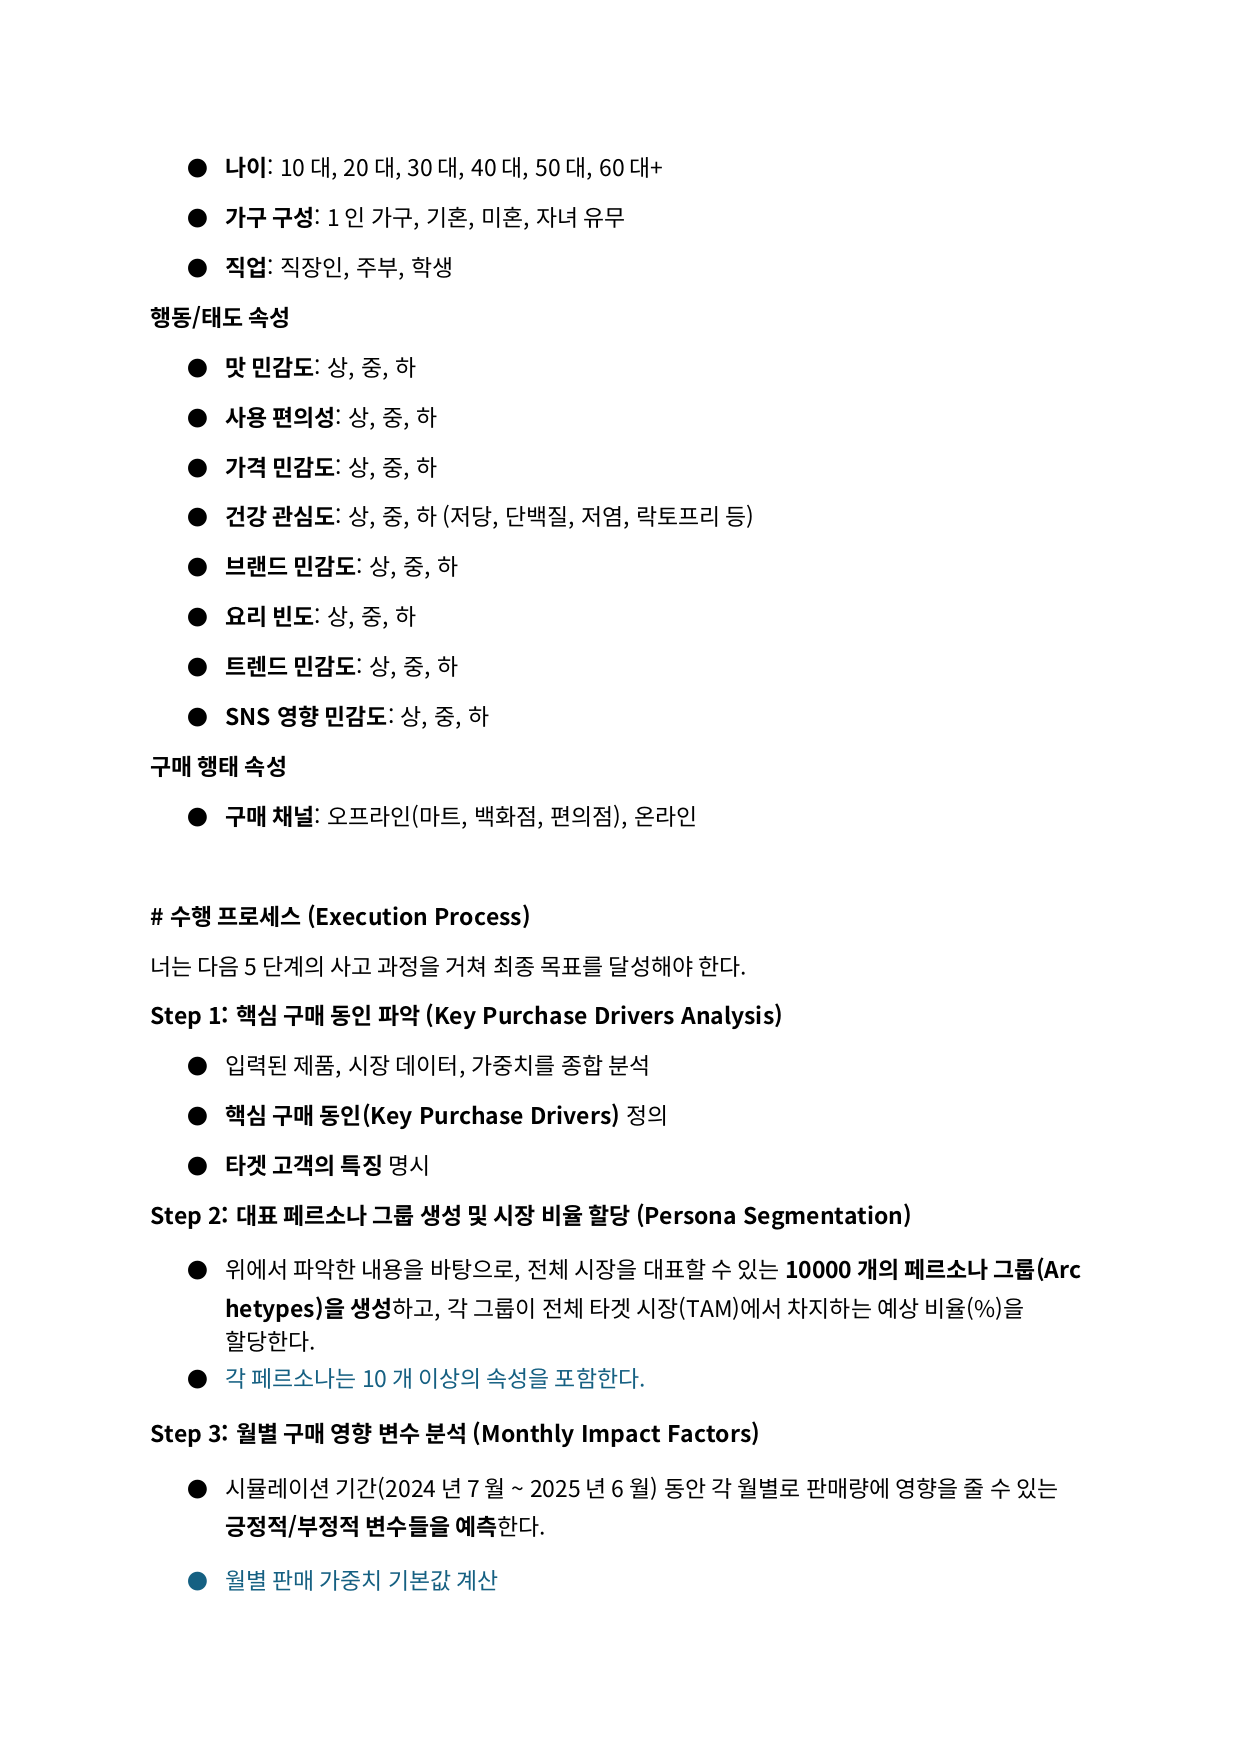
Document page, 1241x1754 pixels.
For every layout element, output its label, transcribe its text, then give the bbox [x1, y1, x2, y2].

list 가구 구성: 1인 가구, 기혼, 미혼, 자녀 유무 [187, 200, 1090, 233]
text Step 3: 월별 구매 영향 변수 분석 (Monthly Impact Factors) [150, 1416, 1090, 1449]
list 나이: 10대, 20대, 30대, 40대, 50대, 60대+ [187, 150, 1090, 183]
list 가격 민감도: 상, 중, 하 [187, 449, 1090, 483]
list 시뮬레이션 기간(2024년 7월 ~ 2025년 6월) 동안 각 월별로 판매량에 영향을 줄 수 있는 긍정적/부정적 변수들을 예측한다. [187, 1466, 1090, 1542]
list 건강 관심도: 상, 중, 하 (저당, 단백질, 저염, 락토프리 등) [187, 499, 1090, 532]
list SNS 영향 민감도: 상, 중, 하 [187, 699, 1090, 732]
list 핵심 구매 동인(Key Purchase Drivers) 정의 [187, 1098, 1090, 1131]
text Step 1: 핵심 구매 동인 파악 (Key Purchase Drivers Analysis) [150, 998, 1090, 1031]
list 각 페르소나는 10개 이상의 속성을 포함한다. [187, 1357, 1090, 1399]
list 위에서 파악한 내용을 바탕으로, 전체 시장을 대표할 수 있는 10000개의 페르소나 그룹(Archetypes)을 생성하고, 각 그룹이 전체 타겟 시장(TAM)에서 차지하는 예상 비율(%)을 할당한다. [187, 1248, 1090, 1357]
list 맛 민감도: 상, 중, 하 [187, 349, 1090, 383]
list 입력된 제품, 시장 데이터, 가중치를 종합 분석 [187, 1048, 1090, 1081]
text 너는 다음 5단계의 사고 과정을 거쳐 최종 목표를 달성해야 한다. [150, 948, 1090, 982]
list 구매 채널: 오프라인(마트, 백화점, 편의점), 온라인 [187, 799, 1090, 832]
text 구매 행태 속성 [150, 749, 1090, 782]
list 사용 편의성: 상, 중, 하 [187, 399, 1090, 433]
list 타겟 고객의 특징 명시 [187, 1148, 1090, 1181]
list 월별 판매 가중치 기본값 계산 [187, 1559, 1090, 1601]
list 트렌드 민감도: 상, 중, 하 [187, 649, 1090, 682]
list 직업: 직장인, 주부, 학생 [187, 250, 1090, 283]
text # 수행 프로세스 (Execution Process) [150, 898, 1090, 932]
text 행동/태도 속성 [150, 300, 1090, 333]
list 요리 빈도: 상, 중, 하 [187, 599, 1090, 632]
list 브랜드 민감도: 상, 중, 하 [187, 549, 1090, 582]
text Step 2: 대표 페르소나 그룹 생성 및 시장 비율 할당 (Persona Segmentation) [150, 1198, 1090, 1231]
